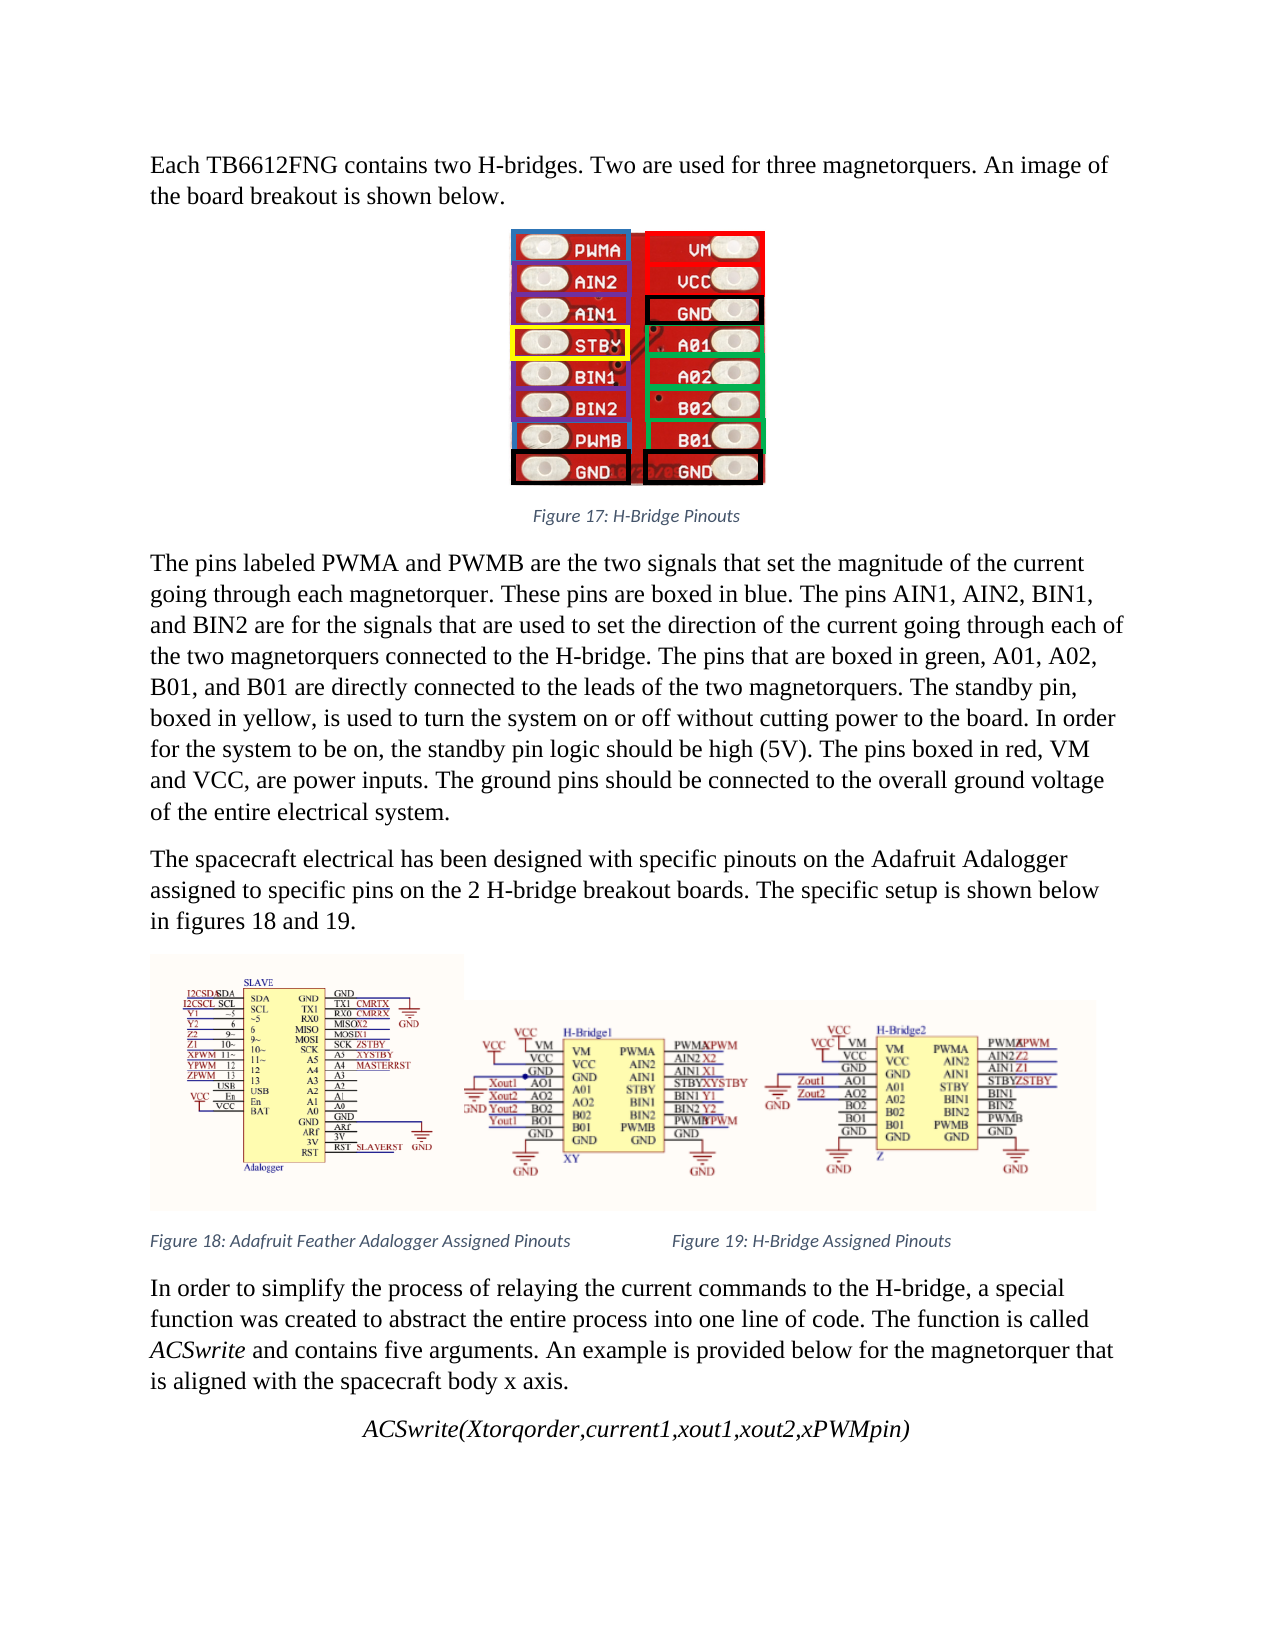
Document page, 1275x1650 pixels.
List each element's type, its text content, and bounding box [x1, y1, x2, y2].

text The pins labeled PWMA and PWMB are the two signals that set the magnitude of the current going through each magnetorquer. These pins are boxed in blue. The pins AIN1, AIN2, BIN1, and BIN2 are for the signals that are used to set the direction of the current going through each of the two magnetorquers connected to the H-bridge. The pins that are boxed in green, A01, A02, B01, and B01 are directly connected to the leads of the two magnetorquers. The standby pin, boxed in yellow, is used to turn the system on or off without cutting power to the board. In order for the system to be on, the standby pin logic should be high (5V). The pins boxed in red, VM and VCC, are power inputs. The ground pins should be connected to the overall ground voltage of the entire electrical system. [150, 548, 1125, 825]
picture [150, 954, 1097, 1211]
text In order to simplify the process of relaying the current commands to the H-bridge, a special function was created to abstract the entire process into one line of code. The function is called ACSwrite and contains five arguments. An example is provided below for the magnetorquer that is aligned with the spacecraft body x axis. [150, 1273, 1125, 1395]
text Each TB6612FNG contains two H-bridges. Two are used for three magnetorquers. An image of the board breakout is shown below. [150, 150, 1125, 210]
text ACSwrite(Xtorqorder,current1,xout1,xout2,xPWMpin) [150, 1414, 1125, 1443]
text Figure 17: H-Bridge Pinouts [150, 504, 1125, 527]
text The spacecraft electrical has been designed with specific pinouts on the Adafruit Adalogger assigned to specific pins on the 2 H-bridge breakout boards. The specific setup is shown below in figures 18 and 19. [150, 844, 1125, 935]
text Figure 18: Adafruit Feather Adalogger Assigned Pinouts Figure 19: H-Bridge Assigned Pinouts [150, 1229, 1125, 1252]
picture [507, 228, 768, 486]
